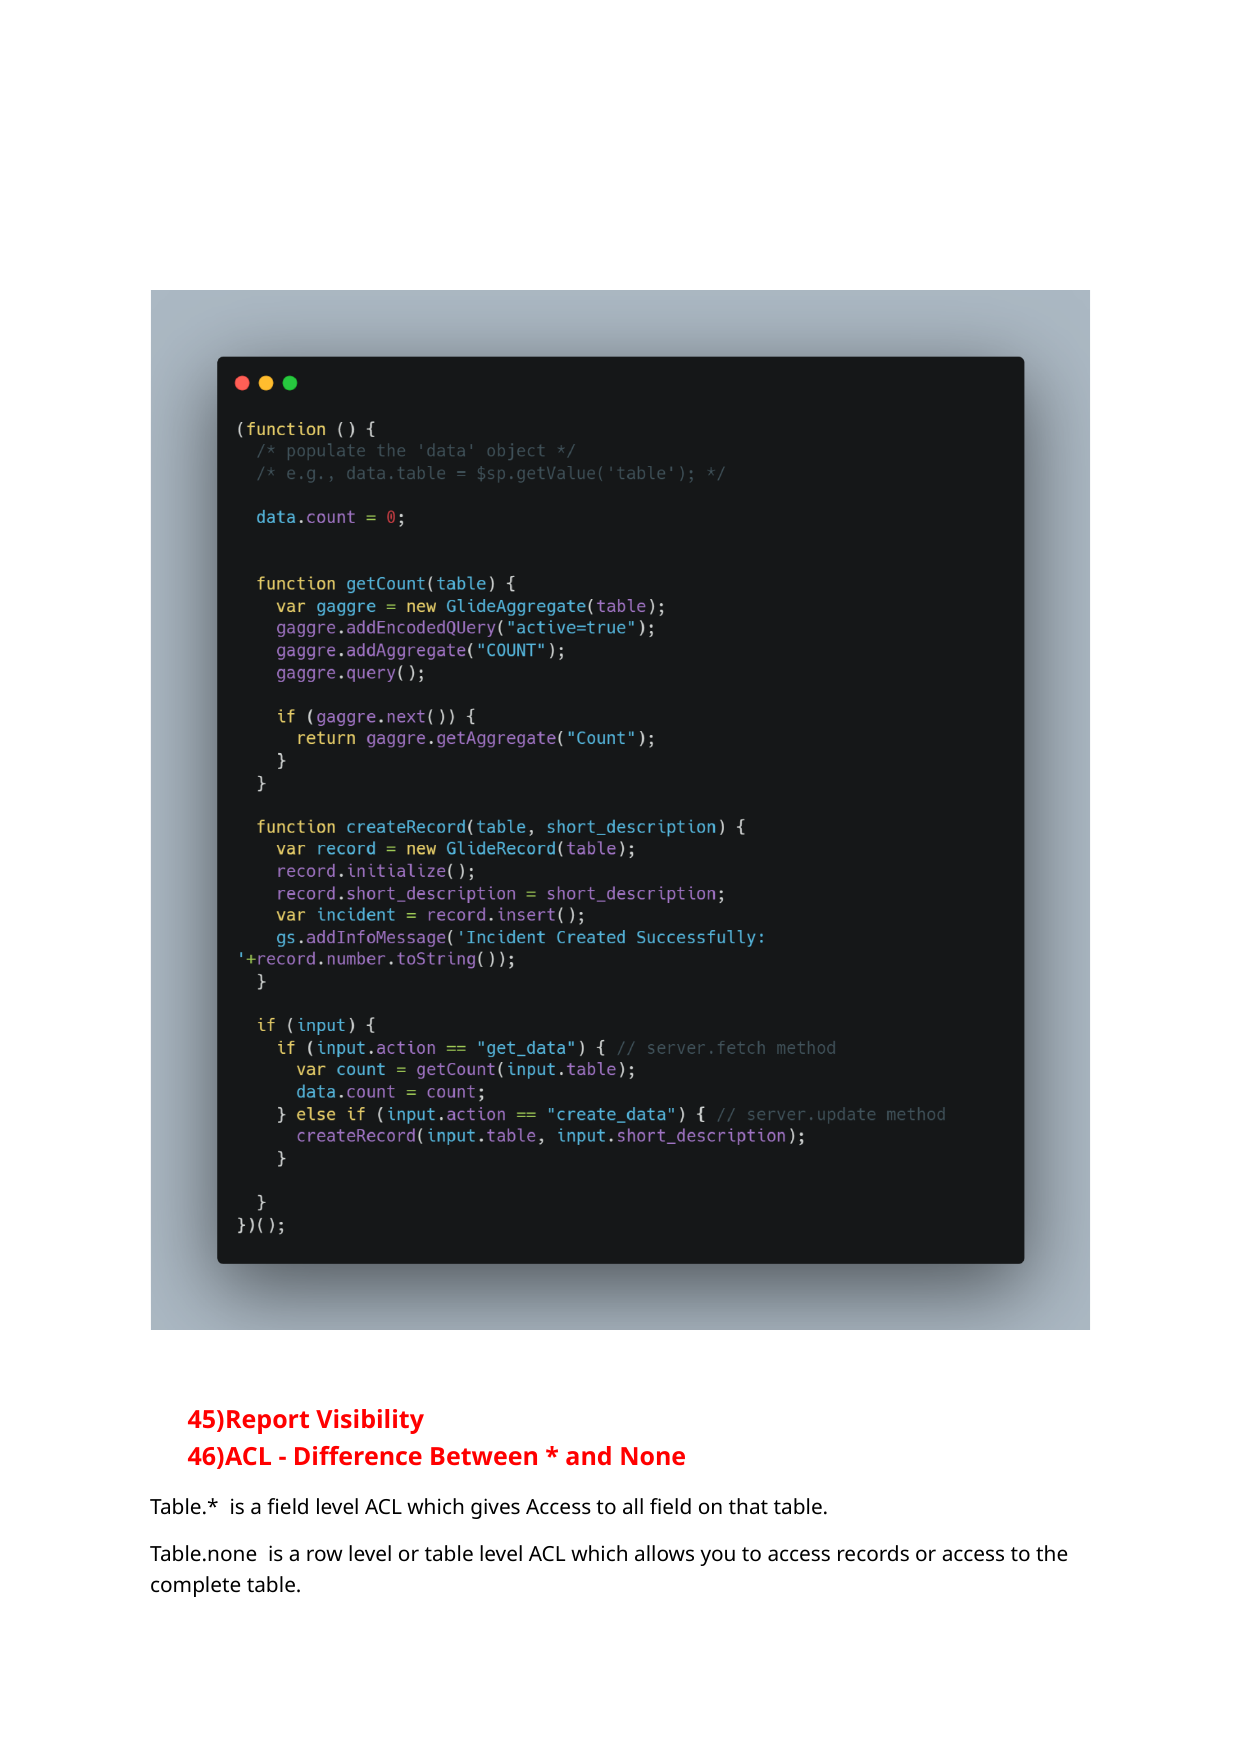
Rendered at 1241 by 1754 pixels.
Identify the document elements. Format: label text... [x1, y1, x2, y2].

list ACL - Difference Between * and None [187, 1438, 1090, 1473]
text Table.* is a field level ACL which gives Access to all field on that table. [150, 1492, 1090, 1520]
picture [150, 290, 1091, 1330]
list Report Visibility [187, 1402, 1090, 1436]
text Table.none is a row level or table level ACL which allows you to access records or access to the complete table. [150, 1539, 1090, 1598]
